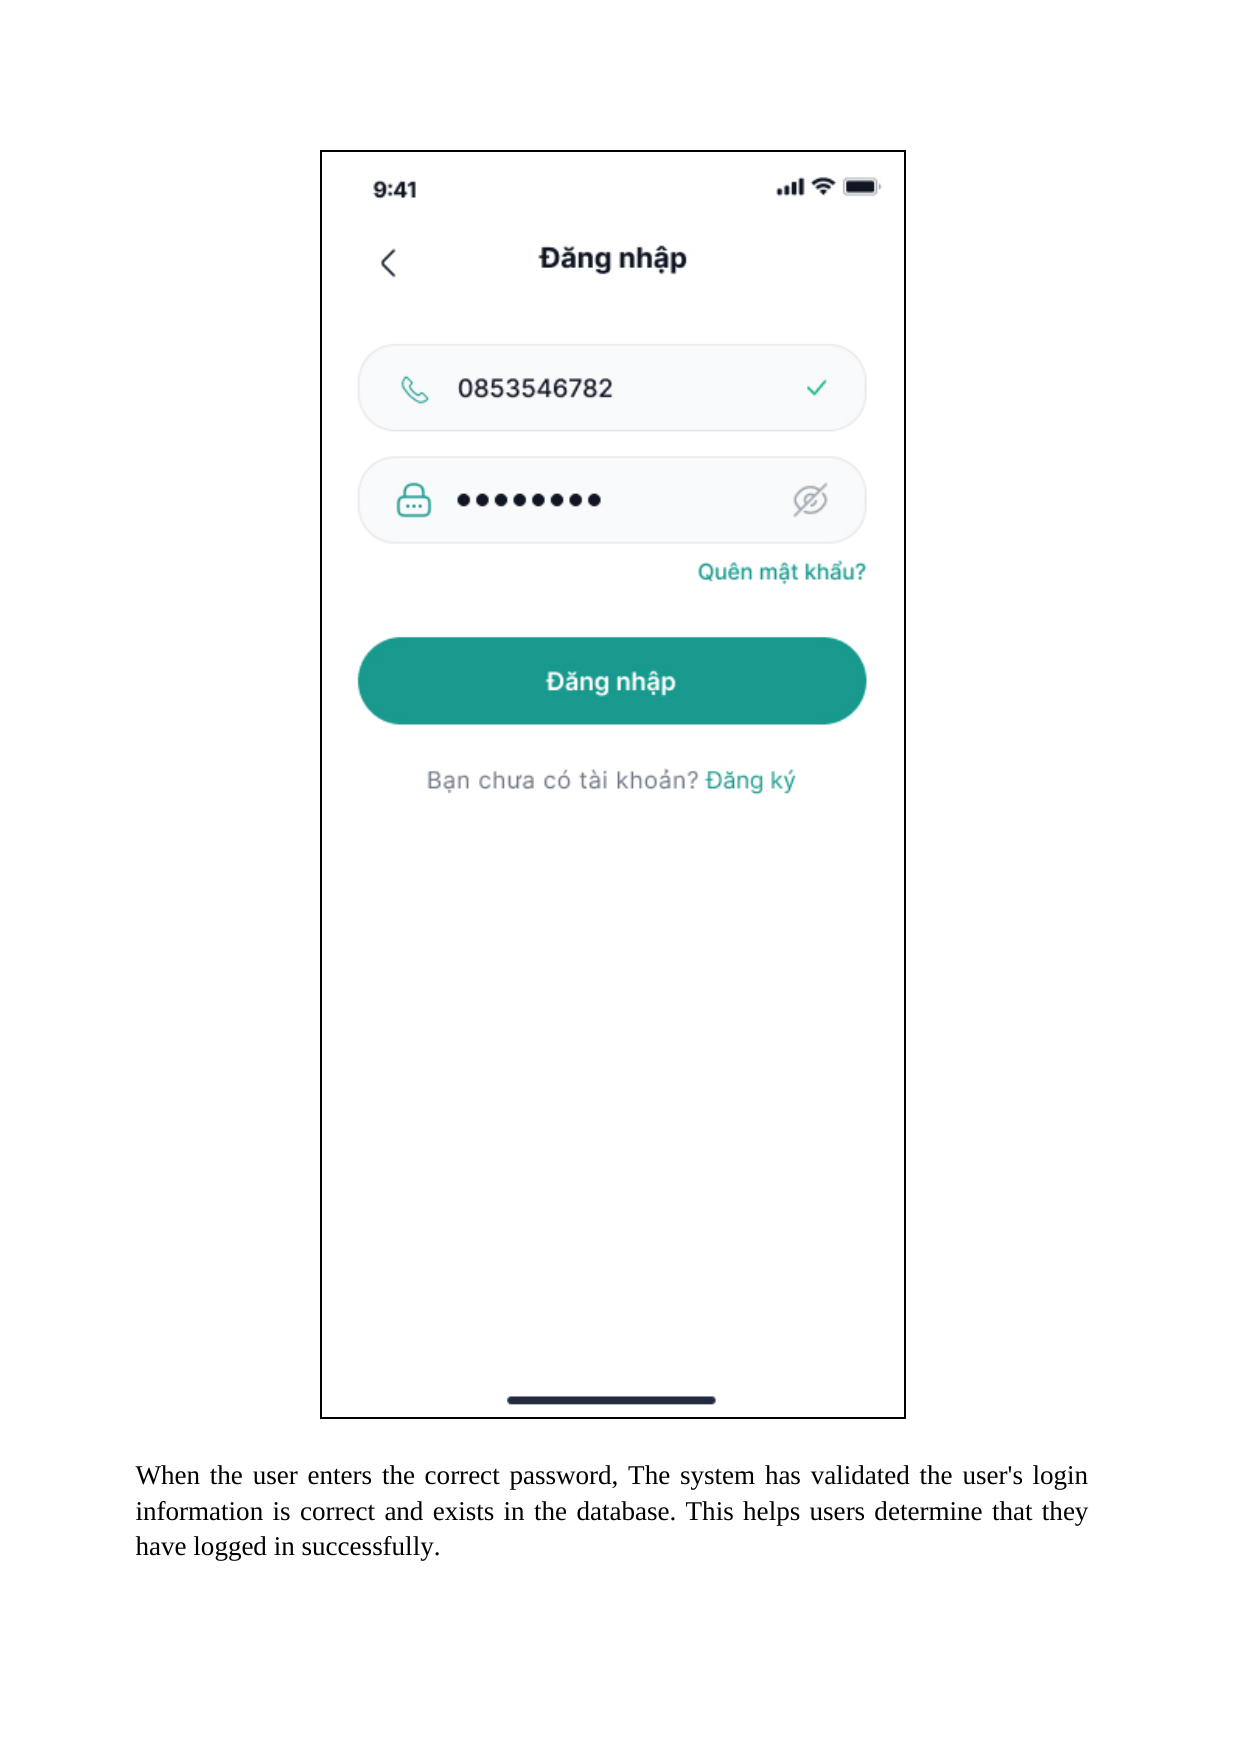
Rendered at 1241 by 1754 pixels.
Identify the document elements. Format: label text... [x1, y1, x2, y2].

text When the user enters the correct password, The system has validated the user's login information is correct and exists in the database. This helps users determine that they have logged in successfully. [135, 1459, 1090, 1562]
picture [322, 152, 904, 1417]
